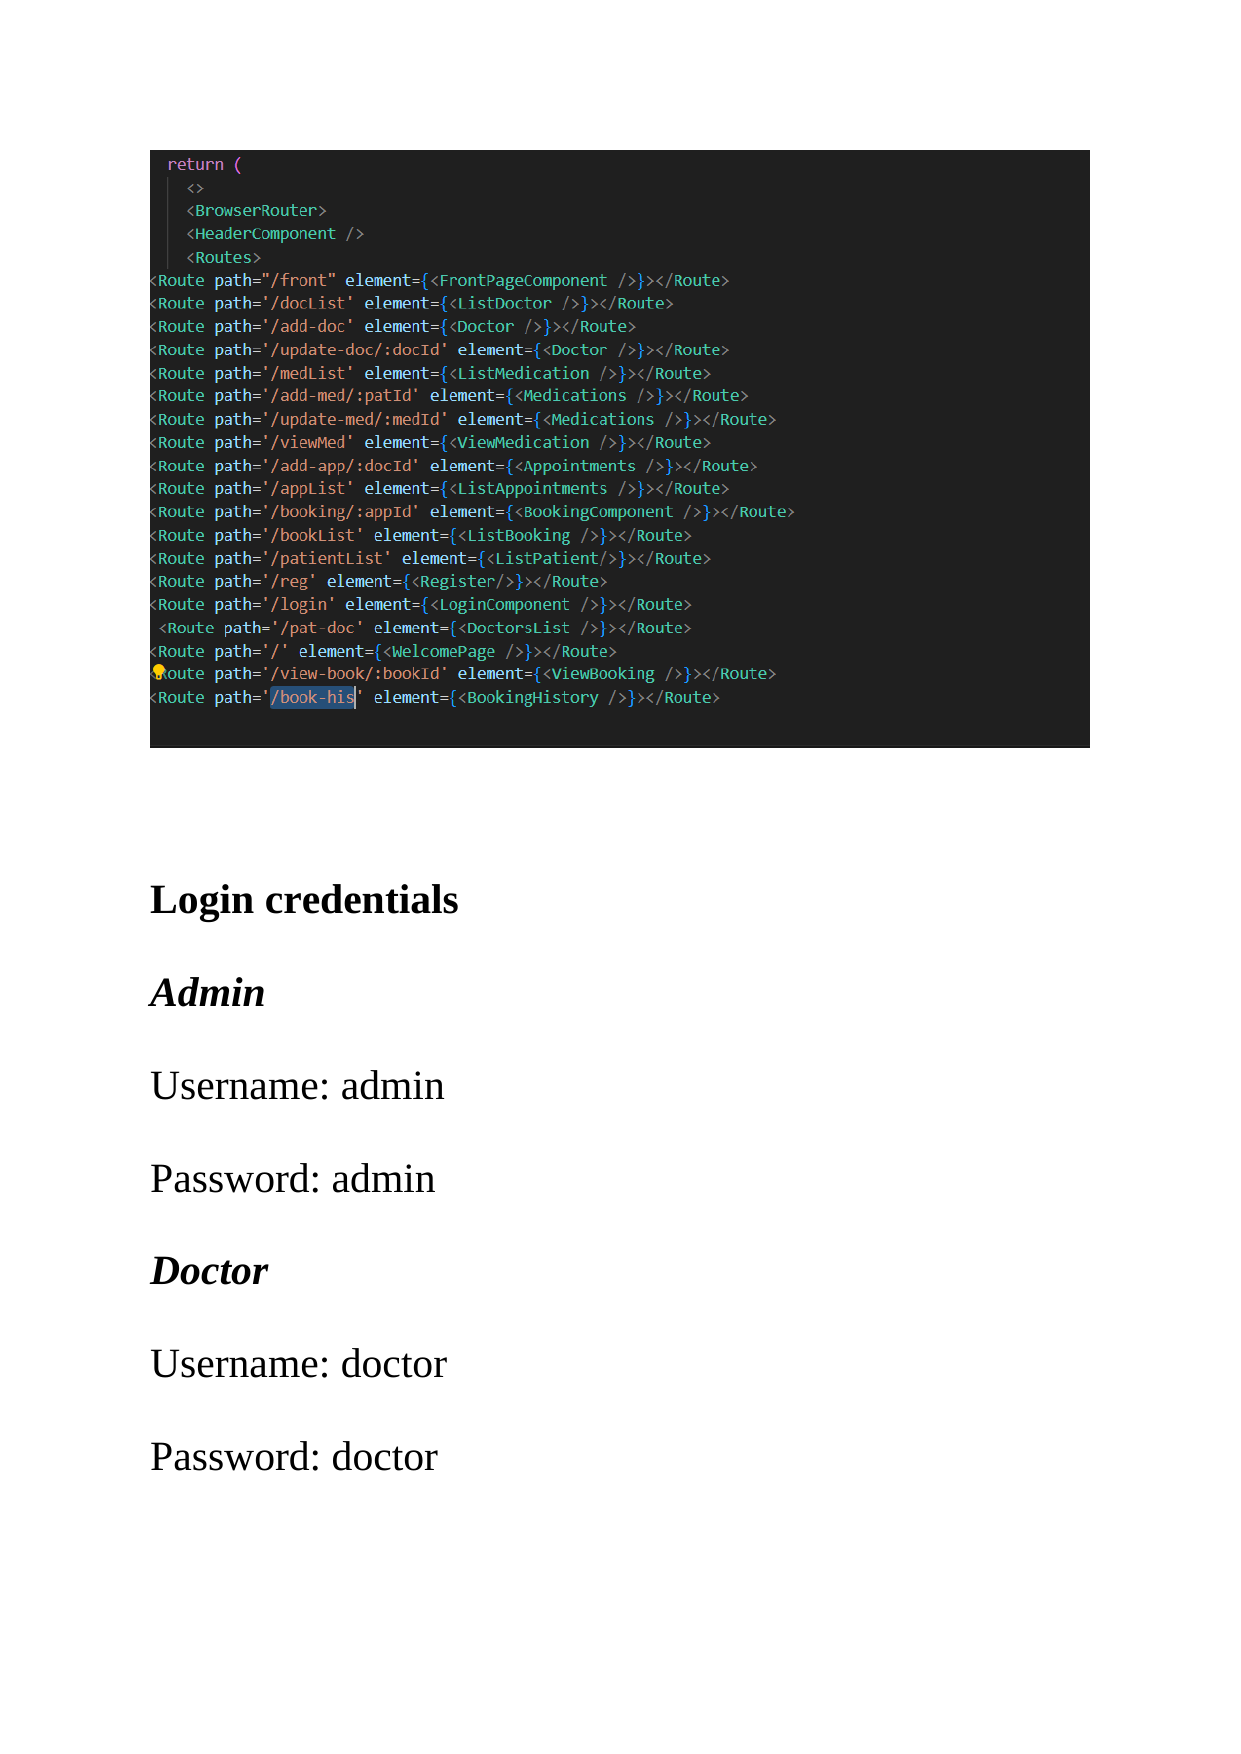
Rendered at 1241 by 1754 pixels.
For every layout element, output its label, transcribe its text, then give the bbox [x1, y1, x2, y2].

text Username: admin [150, 1060, 1090, 1108]
picture [150, 150, 1090, 748]
text Doctor [150, 1246, 1090, 1294]
text Login credentials [150, 875, 1090, 923]
text Password: doctor [150, 1431, 1090, 1479]
text Admin [150, 968, 1090, 1016]
text Username: doctor [150, 1338, 1090, 1386]
text Password: admin [150, 1153, 1090, 1201]
